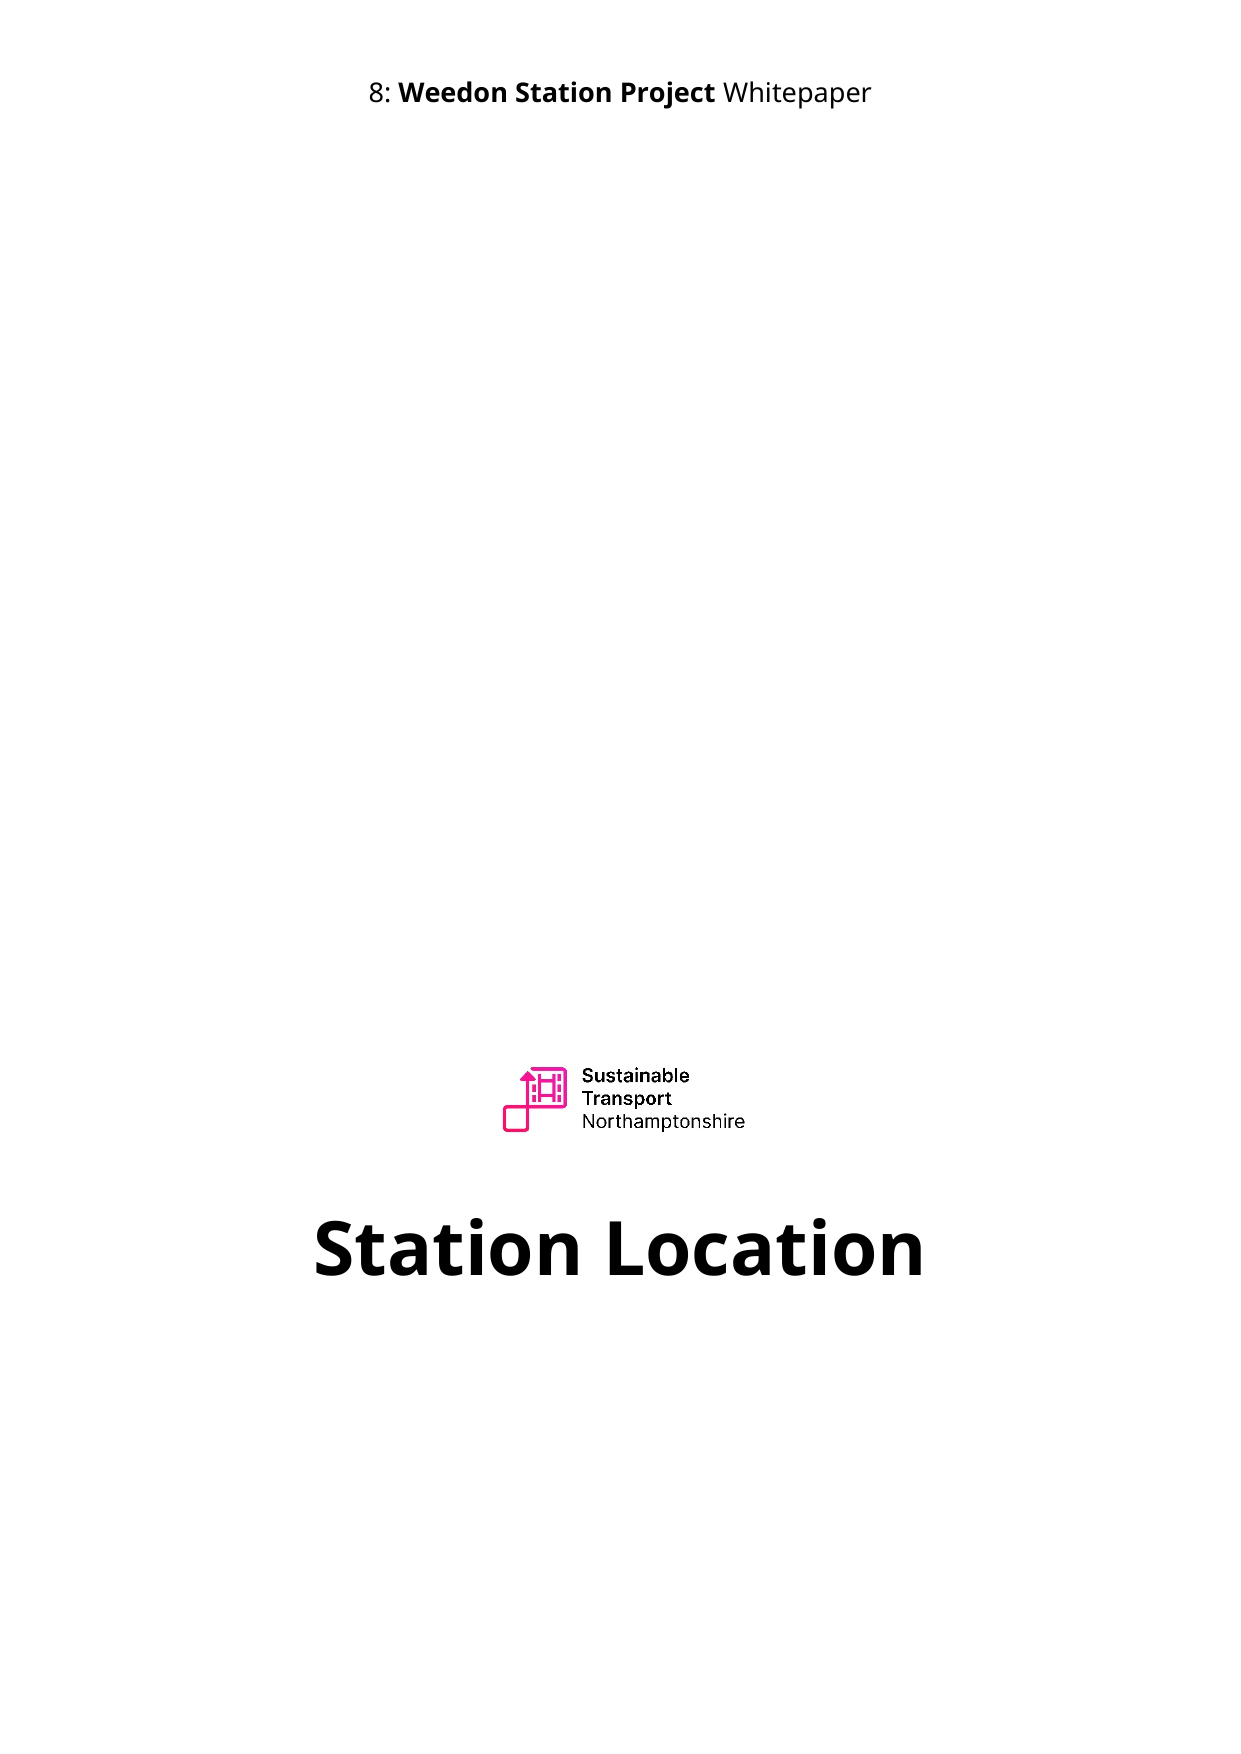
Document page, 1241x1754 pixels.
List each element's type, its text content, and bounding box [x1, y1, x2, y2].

picture [428, 1029, 812, 1169]
subtitle Station Location [150, 1195, 1090, 1297]
